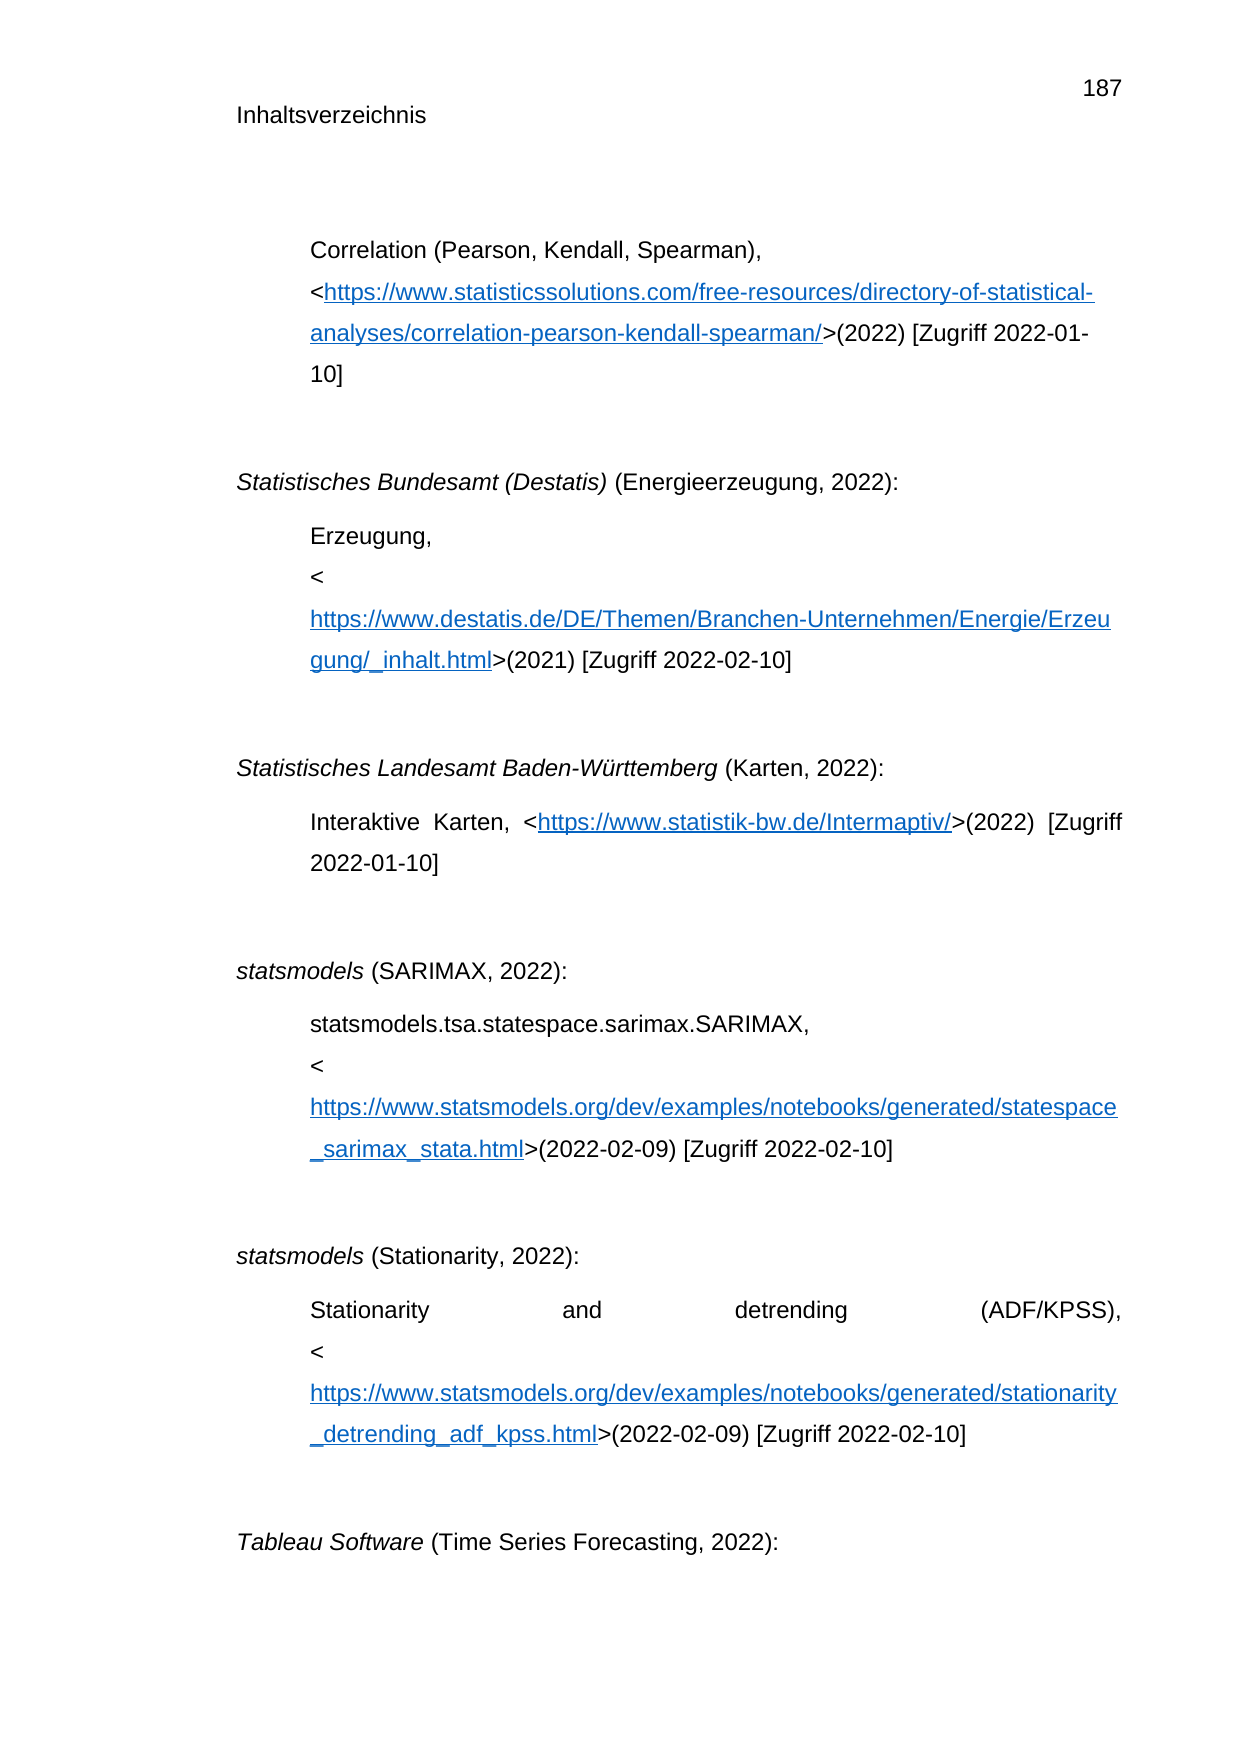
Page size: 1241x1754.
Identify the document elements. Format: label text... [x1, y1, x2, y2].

text Tableau Software (Time Series Forecasting, 2022): [236, 1528, 1122, 1555]
text Erzeugung, <https://www.destatis.de/DE/Themen/Branchen-Unternehmen/Energie/Erzeugung/_inhalt.html>(2021) [Zugriff 2022-02-10] [310, 522, 1122, 673]
text Statistisches Bundesamt (Destatis) (Energieerzeugung, 2022): [236, 468, 1122, 496]
text Interaktive Karten, <https://www.statistik-bw.de/Intermaptiv/>(2022) [Zugriff 2022-01-10] [310, 807, 1122, 876]
text Correlation (Pearson, Kendall, Spearman), <https://www.statisticssolutions.com/free-resources/directory-of-statistical-analyses/correlation-pearson-kendall-spearman/>(2022) [Zugriff 2022-01-10] [310, 236, 1122, 388]
text Stationarity and detrending (ADF/KPSS), <https://www.statsmodels.org/dev/examples/notebooks/generated/stationarity_detrending_adf_kpss.html>(2022-02-09) [Zugriff 2022-02-10] [310, 1296, 1122, 1448]
text statsmodels (Stationarity, 2022): [236, 1242, 1122, 1270]
text Statistisches Landesamt Baden-Württemberg (Karten, 2022): [236, 754, 1122, 781]
text statsmodels (SARIMAX, 2022): [236, 957, 1122, 984]
text statsmodels.tsa.statespace.sarimax.SARIMAX, <https://www.statsmodels.org/dev/examples/notebooks/generated/statespace_sarimax_stata.html>(2022-02-09) [Zugriff 2022-02-10] [310, 1010, 1122, 1162]
